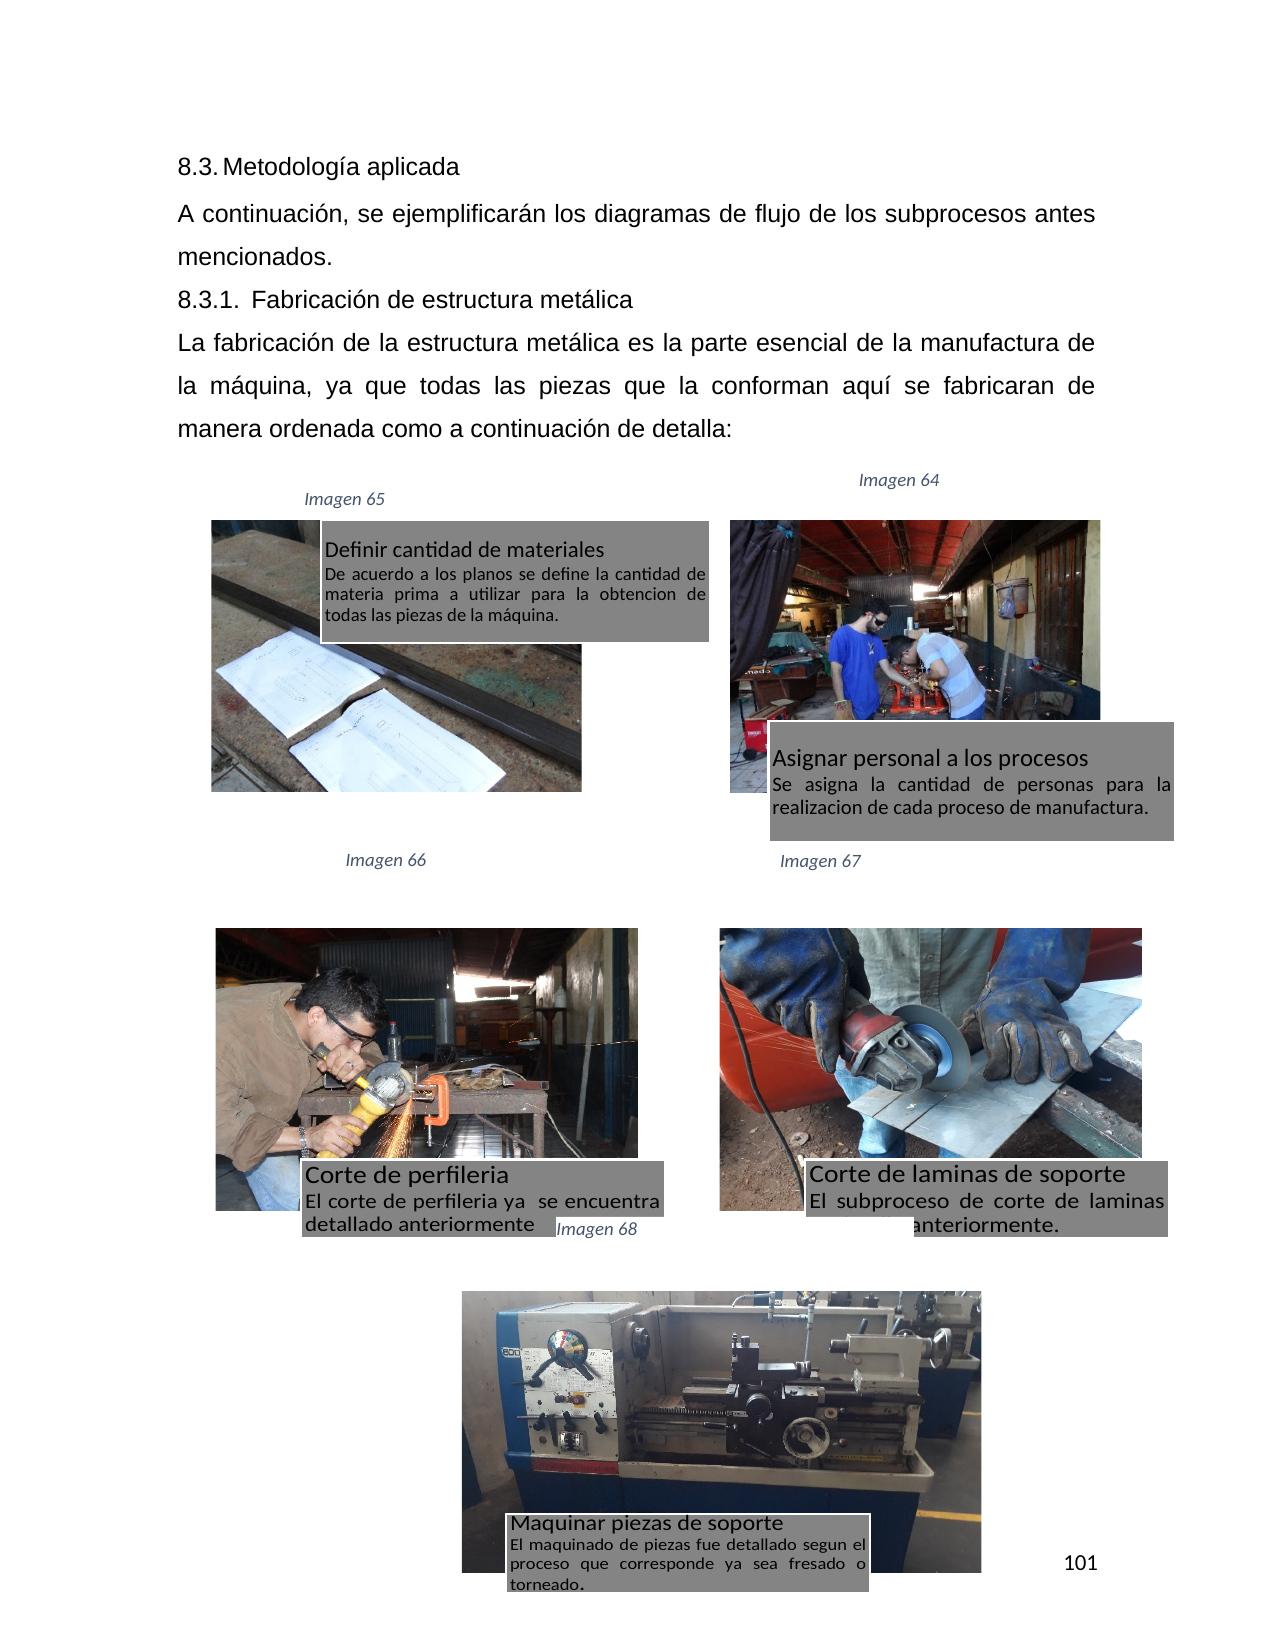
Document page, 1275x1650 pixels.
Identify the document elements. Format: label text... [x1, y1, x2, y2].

picture [211, 520, 582, 792]
picture [215, 928, 638, 1211]
picture [730, 520, 1101, 793]
picture [461, 1291, 982, 1573]
picture [719, 928, 1142, 1211]
text La fabricación de la estructura metálica es la parte esencial de la manufactura de la máquina, ya que todas las piezas que la conforman aquí se fabricaran de manera ordenada como a continuación de detalla: [177, 328, 1098, 443]
text A continuación, se ejemplificarán los diagramas de flujo de los subprocesos antes mencionados. [177, 199, 1098, 271]
text Fabricación de estructura metálica [177, 285, 1098, 314]
text Metodología aplicada [177, 152, 1098, 181]
